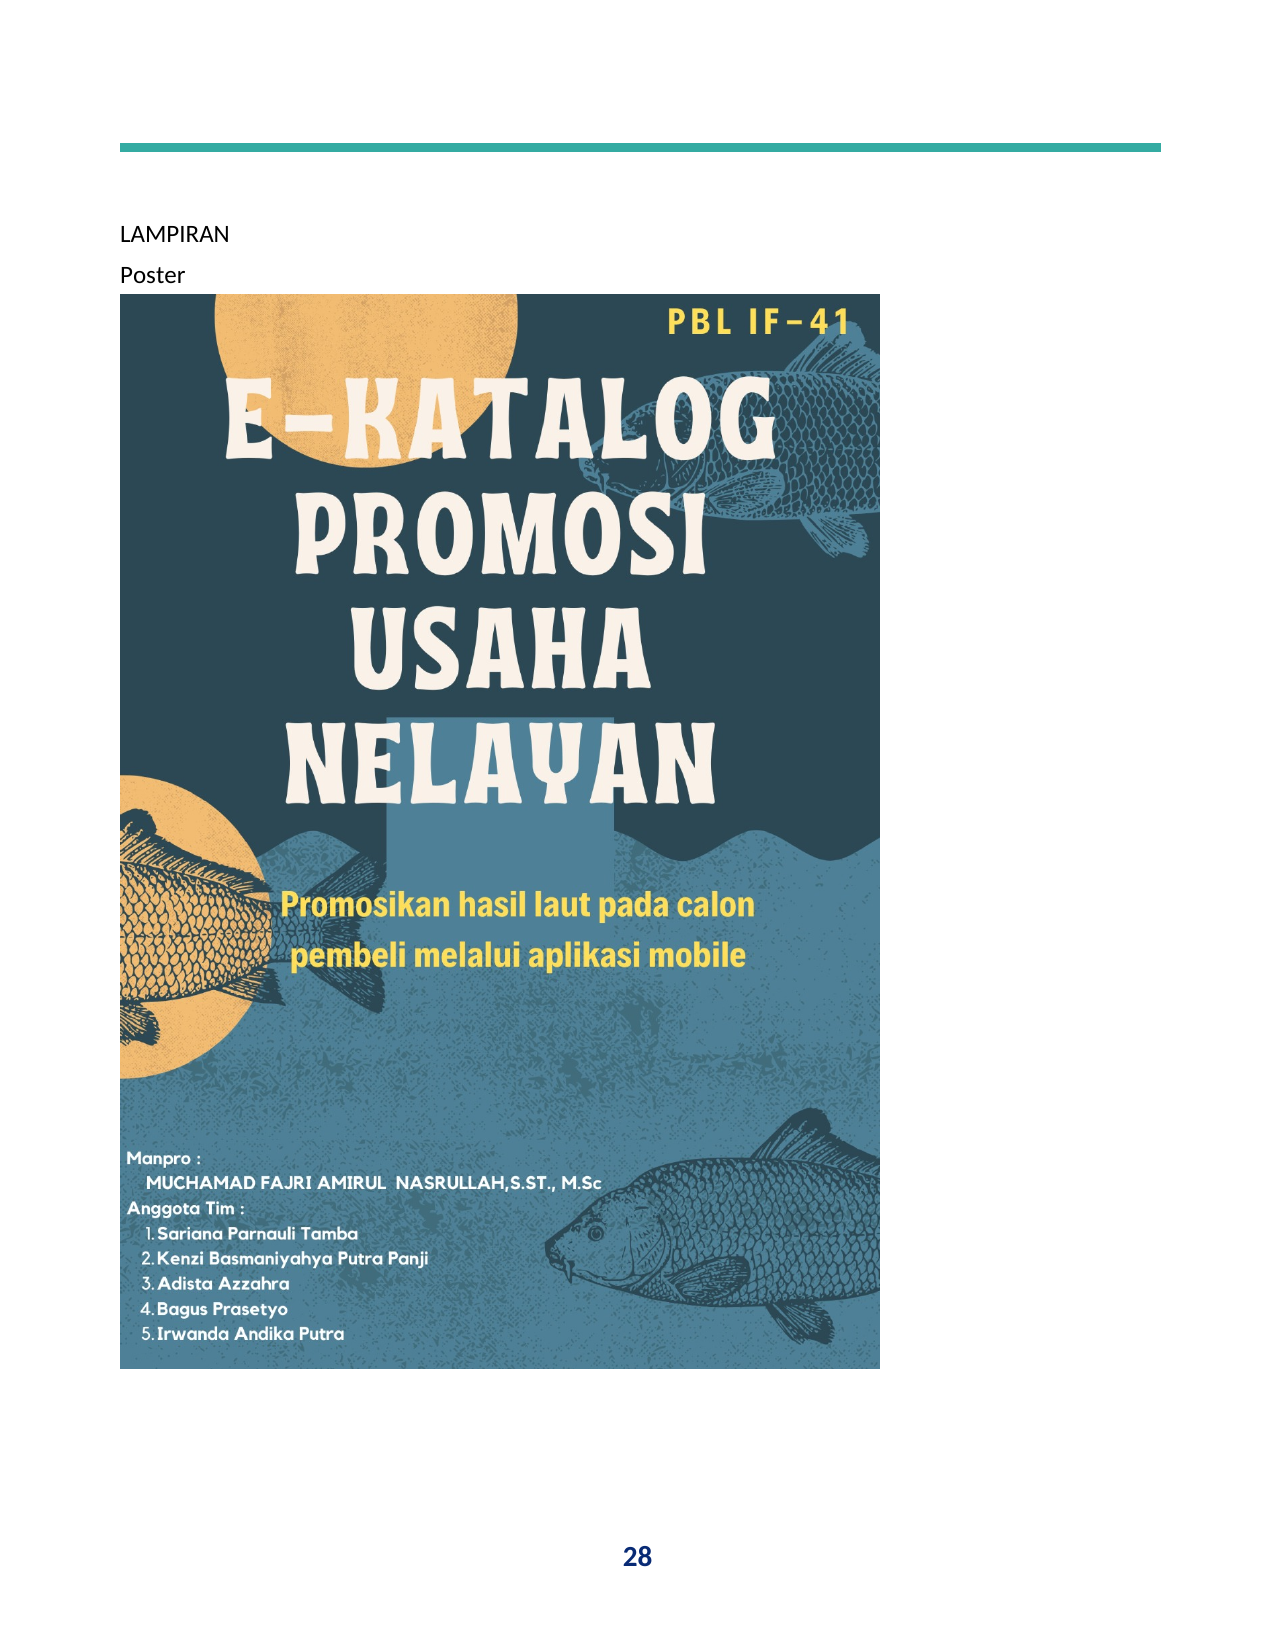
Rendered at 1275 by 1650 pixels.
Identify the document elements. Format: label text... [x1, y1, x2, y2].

picture [120, 294, 880, 1369]
text Poster [120, 259, 1155, 289]
subtitle LAMPIRAN [120, 218, 1155, 248]
